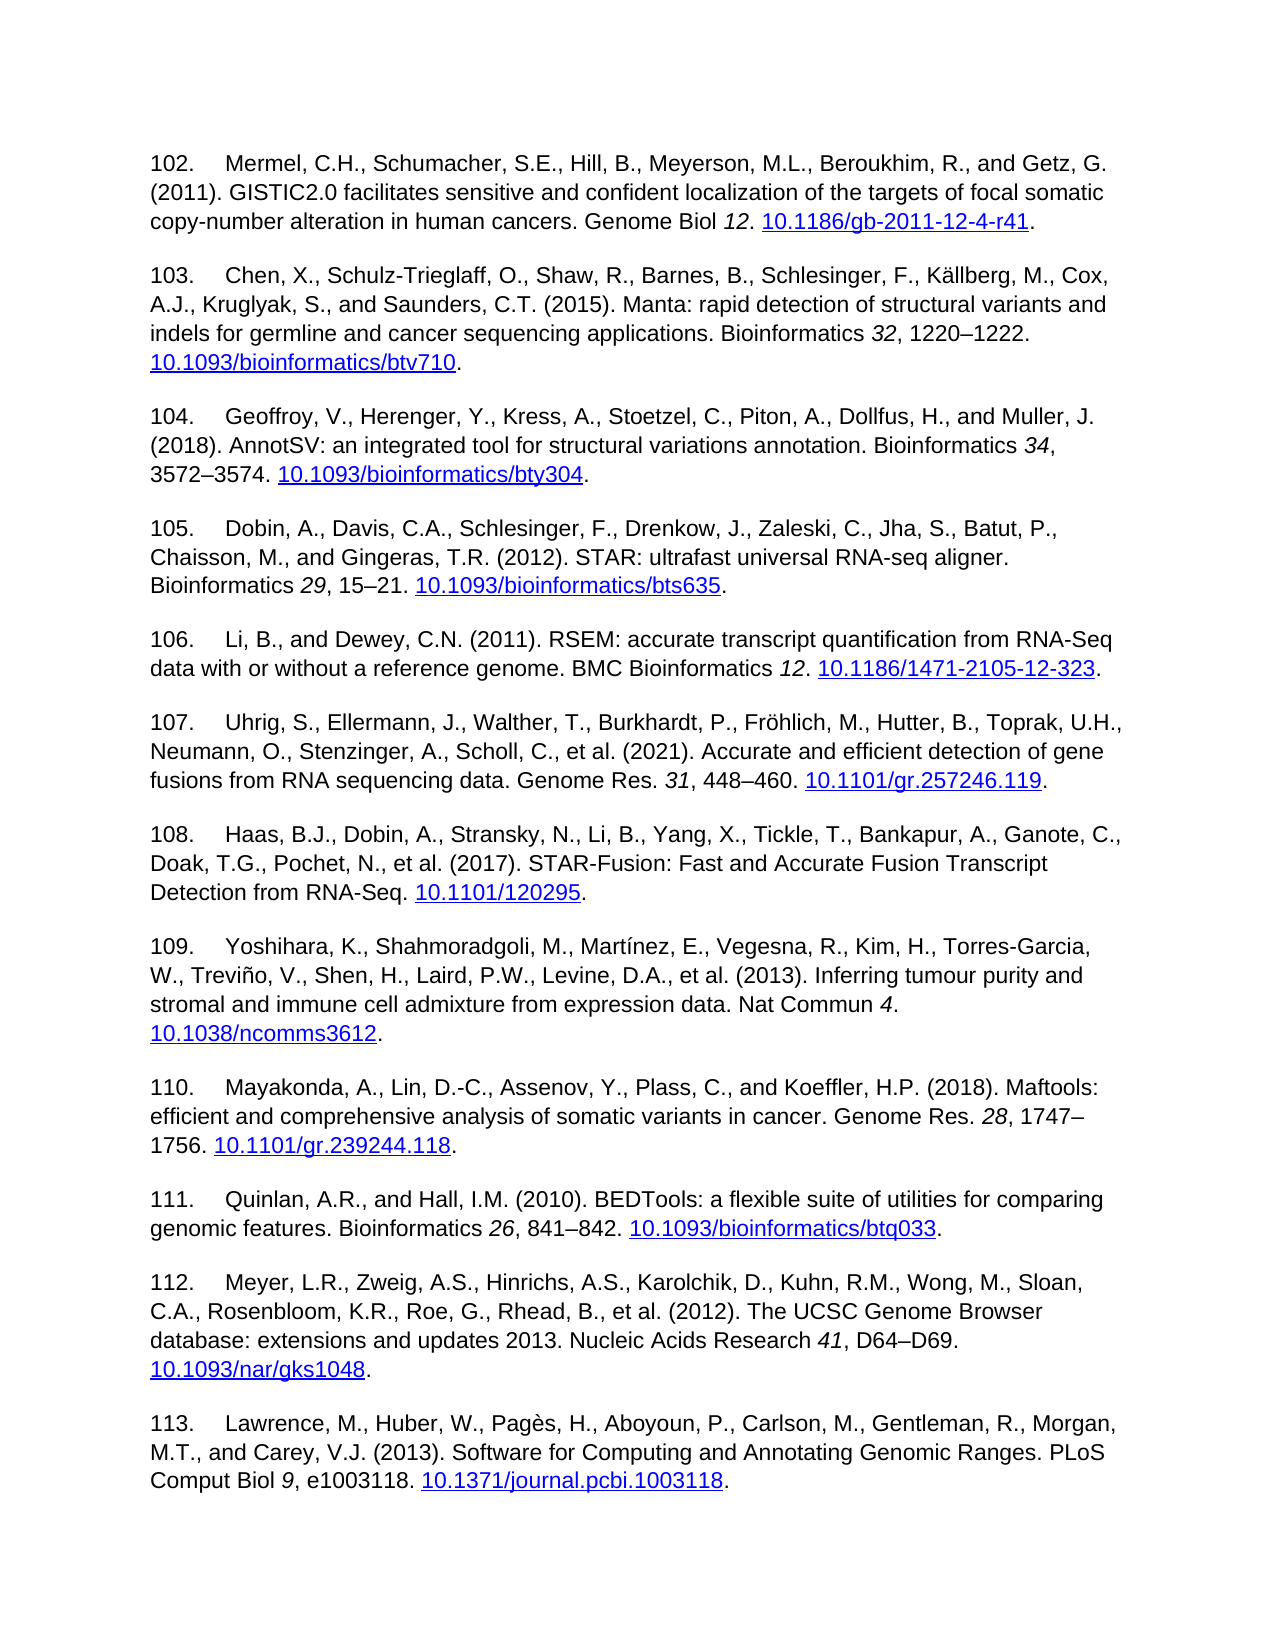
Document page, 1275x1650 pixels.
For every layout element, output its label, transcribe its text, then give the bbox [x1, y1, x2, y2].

text 112. Meyer, L.R., Zweig, A.S., Hinrichs, A.S., Karolchik, D., Kuhn, R.M., Wong, M., Sloan, C.A., Rosenbloom, K.R., Roe, G., Rhead, B., et al. (2012). The UCSC Genome Browser database: extensions and updates 2013. Nucleic Acids Research 41, D64–D69. 10.1093/nar/gks1048. [150, 1269, 1125, 1382]
text 110. Mayakonda, A., Lin, D.-C., Assenov, Y., Plass, C., and Koeffler, H.P. (2018). Maftools: efficient and comprehensive analysis of somatic variants in cancer. Genome Res. 28, 1747–1756. 10.1101/gr.239244.118. [150, 1074, 1125, 1158]
text 106. Li, B., and Dewey, C.N. (2011). RSEM: accurate transcript quantification from RNA-Seq data with or without a reference genome. BMC Bioinformatics 12. 10.1186/1471-2105-12-323. [150, 626, 1125, 682]
text 108. Haas, B.J., Dobin, A., Stransky, N., Li, B., Yang, X., Tickle, T., Bankapur, A., Ganote, C., Doak, T.G., Pochet, N., et al. (2017). STAR-Fusion: Fast and Accurate Fusion Transcript Detection from RNA-Seq. 10.1101/120295. [150, 821, 1125, 906]
text 111. Quinlan, A.R., and Hall, I.M. (2010). BEDTools: a flexible suite of utilities for comparing genomic features. Bioinformatics 26, 841–842. 10.1093/bioinformatics/btq033. [150, 1186, 1125, 1241]
text 109. Yoshihara, K., Shahmoradgoli, M., Martínez, E., Vegesna, R., Kim, H., Torres-Garcia, W., Treviño, V., Shen, H., Laird, P.W., Levine, D.A., et al. (2013). Inferring tumour purity and stromal and immune cell admixture from expression data. Nat Commun 4. 10.1038/ncomms3612. [150, 933, 1125, 1046]
text 103. Chen, X., Schulz-Trieglaff, O., Shaw, R., Barnes, B., Schlesinger, F., Källberg, M., Cox, A.J., Kruglyak, S., and Saunders, C.T. (2015). Manta: rapid detection of structural variants and indels for germline and cancer sequencing applications. Bioinformatics 32, 1220–1222. 10.1093/bioinformatics/btv710. [150, 262, 1125, 375]
text 105. Dobin, A., Davis, C.A., Schlesinger, F., Drenkow, J., Zaleski, C., Jha, S., Batut, P., Chaisson, M., and Gingeras, T.R. (2012). STAR: ultrafast universal RNA-seq aligner. Bioinformatics 29, 15–21. 10.1093/bioinformatics/bts635. [150, 514, 1125, 599]
text 104. Geoffroy, V., Herenger, Y., Kress, A., Stoetzel, C., Piton, A., Dollfus, H., and Muller, J. (2018). AnnotSV: an integrated tool for structural variations annotation. Bioinformatics 34, 3572–3574. 10.1093/bioinformatics/bty304. [150, 403, 1125, 487]
text 113. Lawrence, M., Huber, W., Pagès, H., Aboyoun, P., Carlson, M., Gentleman, R., Morgan, M.T., and Carey, V.J. (2013). Software for Computing and Annotating Genomic Ranges. PLoS Comput Biol 9, e1003118. 10.1371/journal.pcbi.1003118. [150, 1409, 1125, 1494]
text 107. Uhrig, S., Ellermann, J., Walther, T., Burkhardt, P., Fröhlich, M., Hutter, B., Toprak, U.H., Neumann, O., Stenzinger, A., Scholl, C., et al. (2021). Accurate and efficient detection of gene fusions from RNA sequencing data. Genome Res. 31, 448–460. 10.1101/gr.257246.119. [150, 709, 1125, 794]
text 102. Mermel, C.H., Schumacher, S.E., Hill, B., Meyerson, M.L., Beroukhim, R., and Getz, G. (2011). GISTIC2.0 facilitates sensitive and confident localization of the targets of focal somatic copy-number alteration in human cancers. Genome Biol 12. 10.1186/gb-2011-12-4-r41. [150, 150, 1125, 234]
